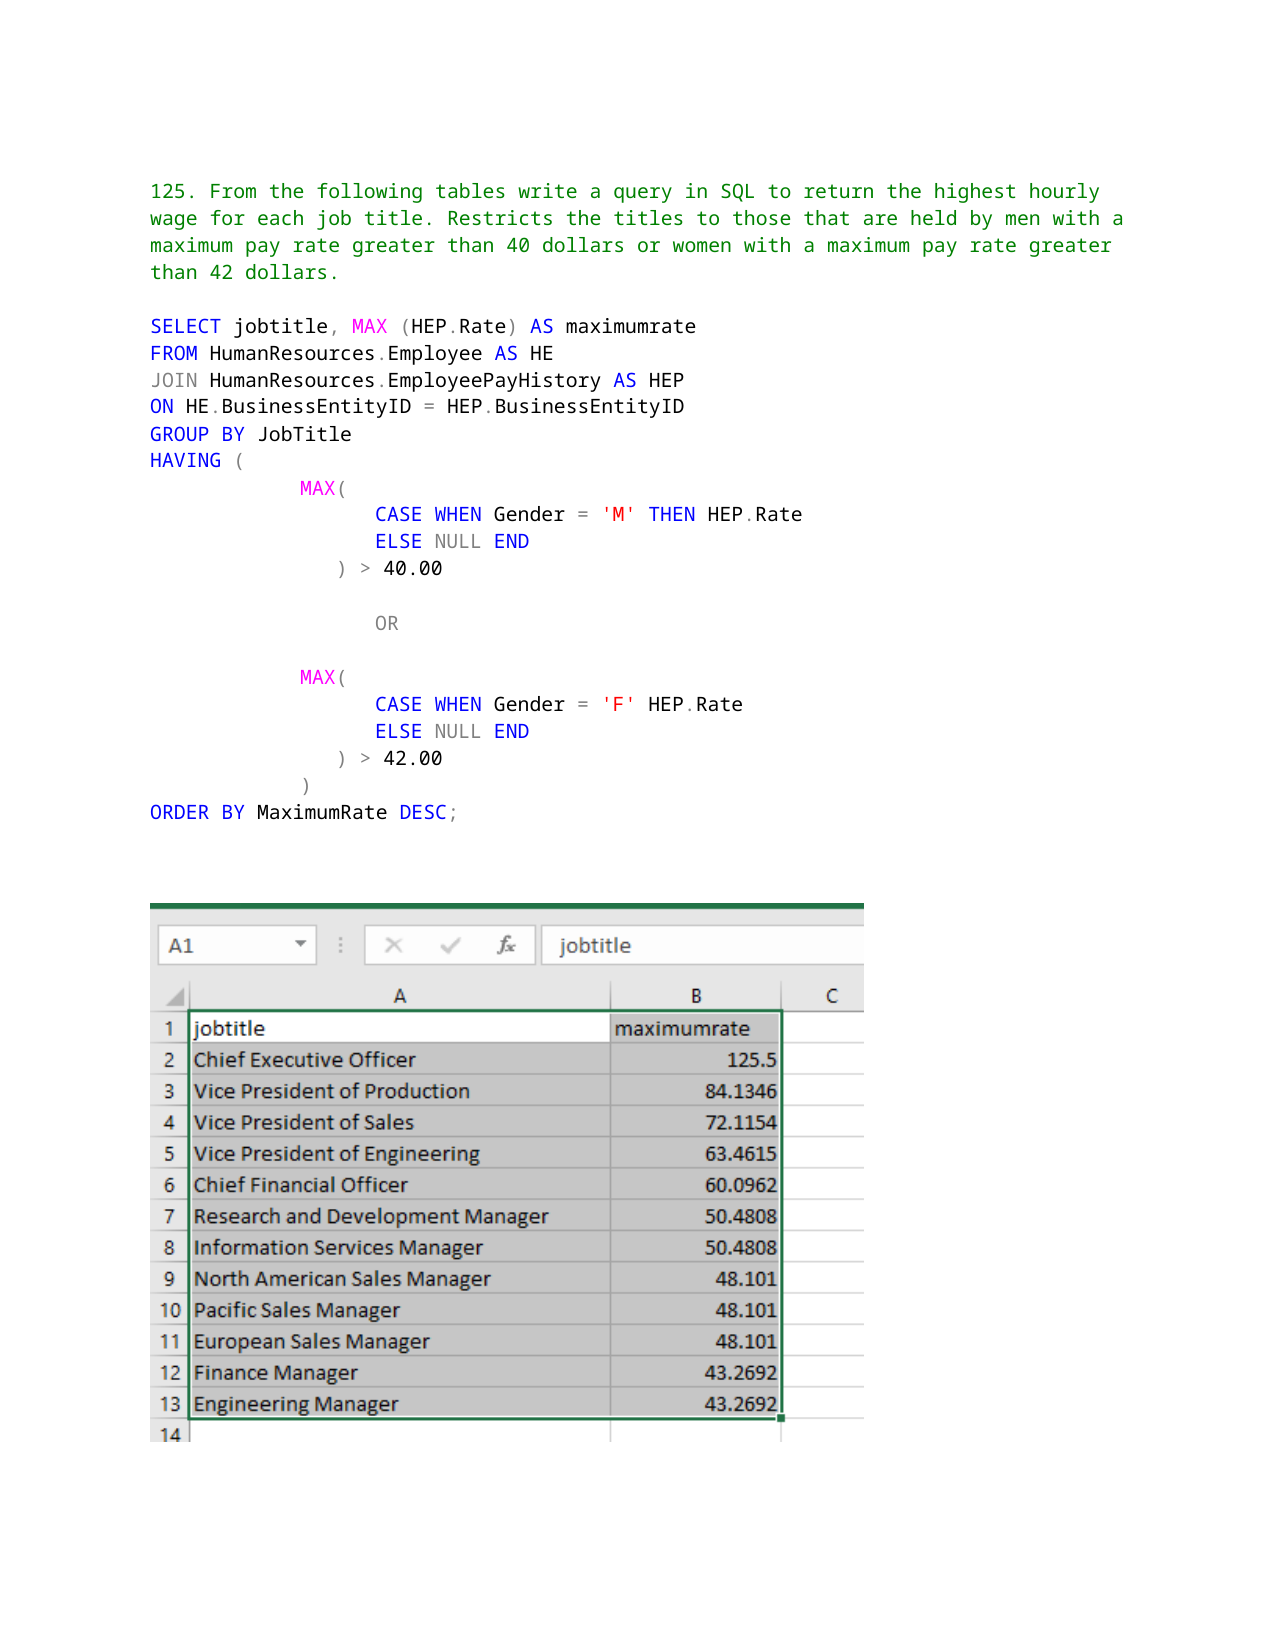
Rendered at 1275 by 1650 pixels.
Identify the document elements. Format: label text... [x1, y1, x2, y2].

text JOIN HumanResources.EmployeePayHistory AS HEP [150, 366, 1125, 393]
text SELECT jobtitle, MAX (HEP.Rate) AS maximumrate [150, 312, 1125, 339]
text ) [150, 772, 1125, 798]
text CASE WHEN Gender = 'F' HEP.Rate [150, 691, 1125, 718]
text ELSE NULL END [150, 718, 1125, 744]
text CASE WHEN Gender = 'M' THEN HEP.Rate [150, 501, 1125, 528]
text ) > 40.00 [150, 555, 1125, 582]
text ) > 42.00 [150, 744, 1125, 772]
text FROM HumanResources.Employee AS HE [150, 339, 1125, 366]
text 125. From the following tables write a query in SQL to return the highest hourly wage for each job title. Restricts the titles to those that are held by men with a maximum pay rate greater than 40 dollars or women with a maximum pay rate greater than 42 dollars. [150, 177, 1125, 285]
text GROUP BY JobTitle [150, 420, 1125, 447]
text ORDER BY MaximumRate DESC; [150, 798, 1125, 826]
text MAX( [150, 474, 1125, 501]
text OR [150, 610, 1125, 637]
picture [150, 903, 864, 1442]
text ON HE.BusinessEntityID = HEP.BusinessEntityID [150, 393, 1125, 420]
text HAVING ( [150, 447, 1125, 474]
text MAX( [150, 664, 1125, 691]
text ELSE NULL END [150, 528, 1125, 555]
